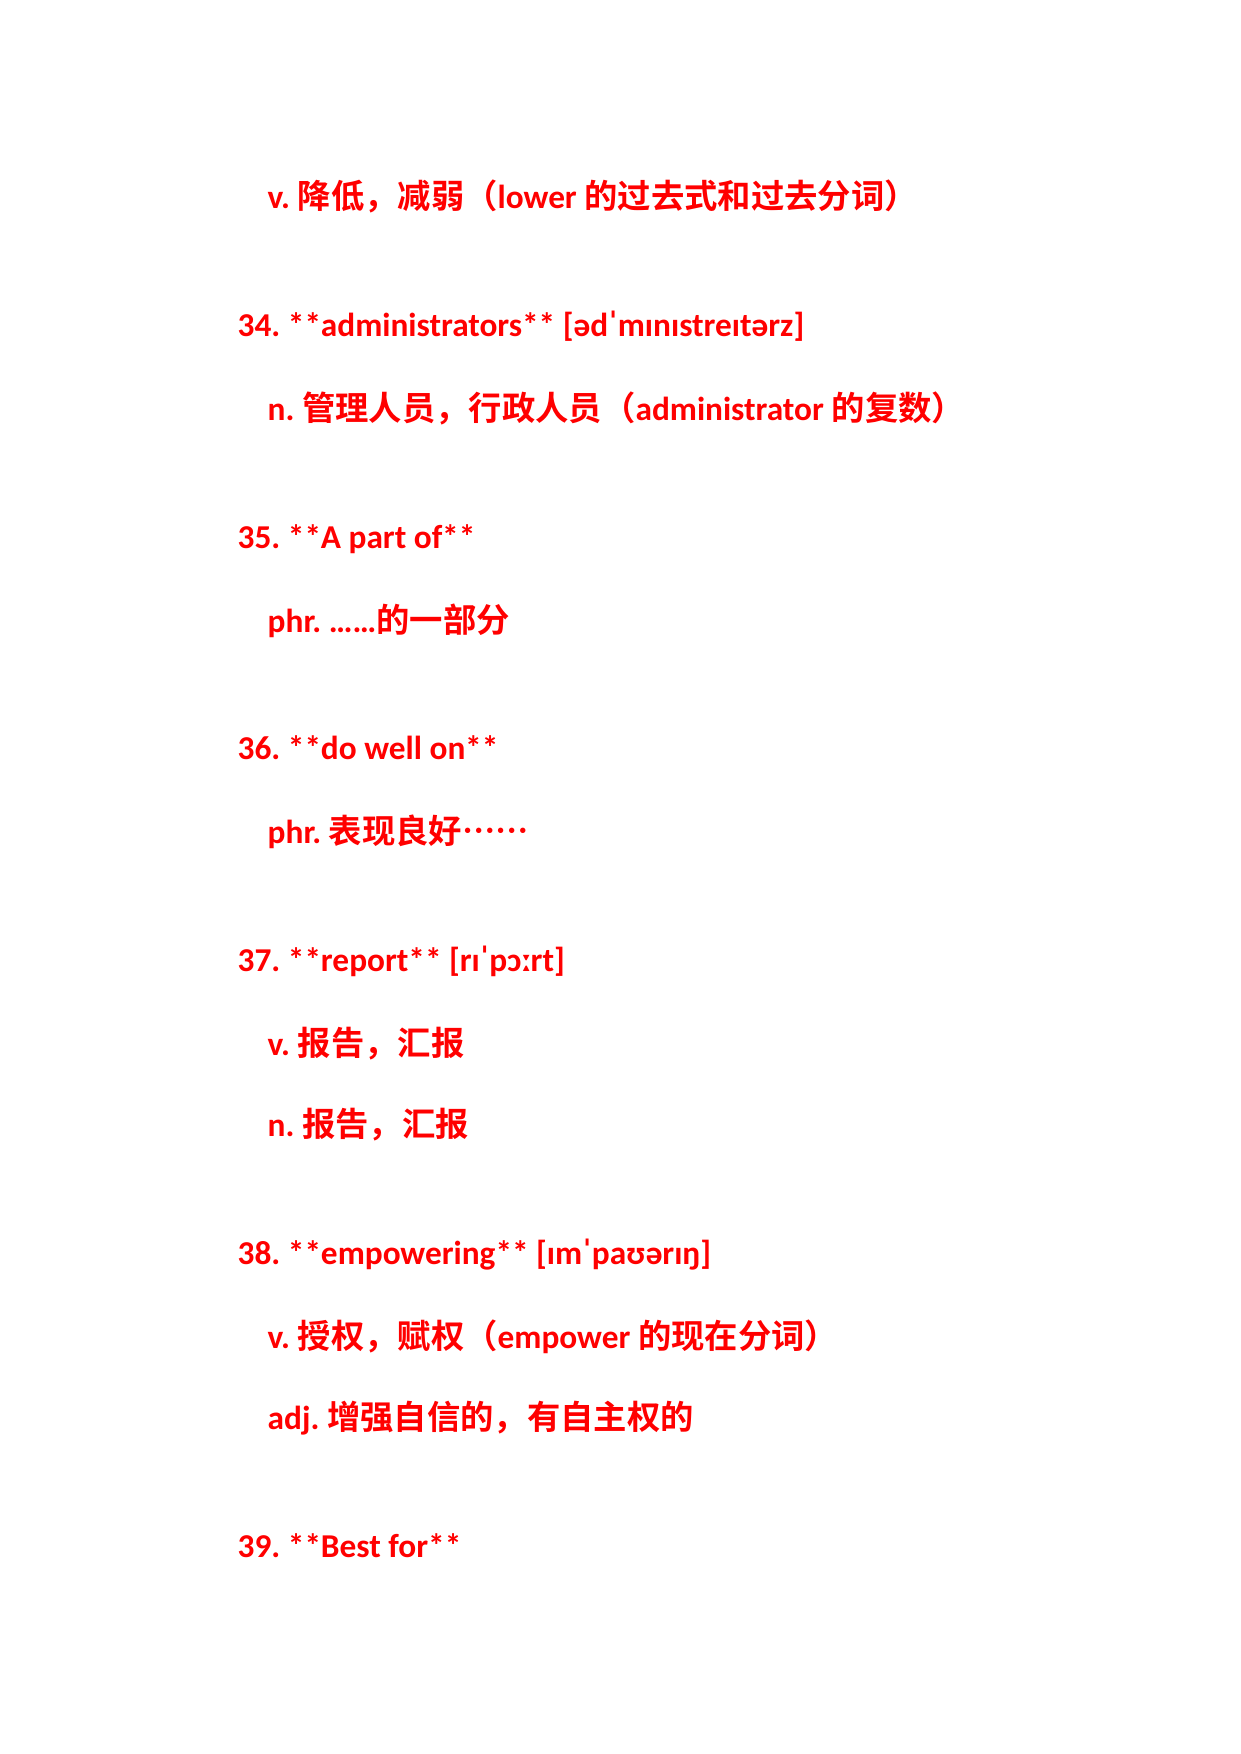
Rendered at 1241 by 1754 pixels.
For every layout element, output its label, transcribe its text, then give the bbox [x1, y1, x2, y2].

list n. 报告，汇报 [187, 1089, 1053, 1154]
list v. 授权，赋权（empower 的现在分词） [187, 1301, 1053, 1366]
list phr. 表现良好…… [187, 797, 1053, 862]
list 38. **empowering** [ɪmˈpaʊərɪŋ] [187, 1220, 1053, 1285]
list 36. **do well on** [187, 715, 1053, 780]
list 35. **A part of** [187, 504, 1053, 569]
list n. 管理人员，行政人员（administrator 的复数） [187, 373, 1053, 438]
list adj. 增强自信的，有自主权的 [187, 1382, 1053, 1447]
list phr. ……的一部分 [187, 585, 1053, 650]
list 39. **Best for** [187, 1513, 1053, 1578]
list 34. **administrators** [ədˈmɪnɪstreɪtərz] [187, 292, 1053, 357]
list 37. **report** [rɪˈpɔːrt] [187, 927, 1053, 992]
list v. 报告，汇报 [187, 1008, 1053, 1073]
list v. 降低，减弱（lower 的过去式和过去分词） [187, 162, 1053, 227]
